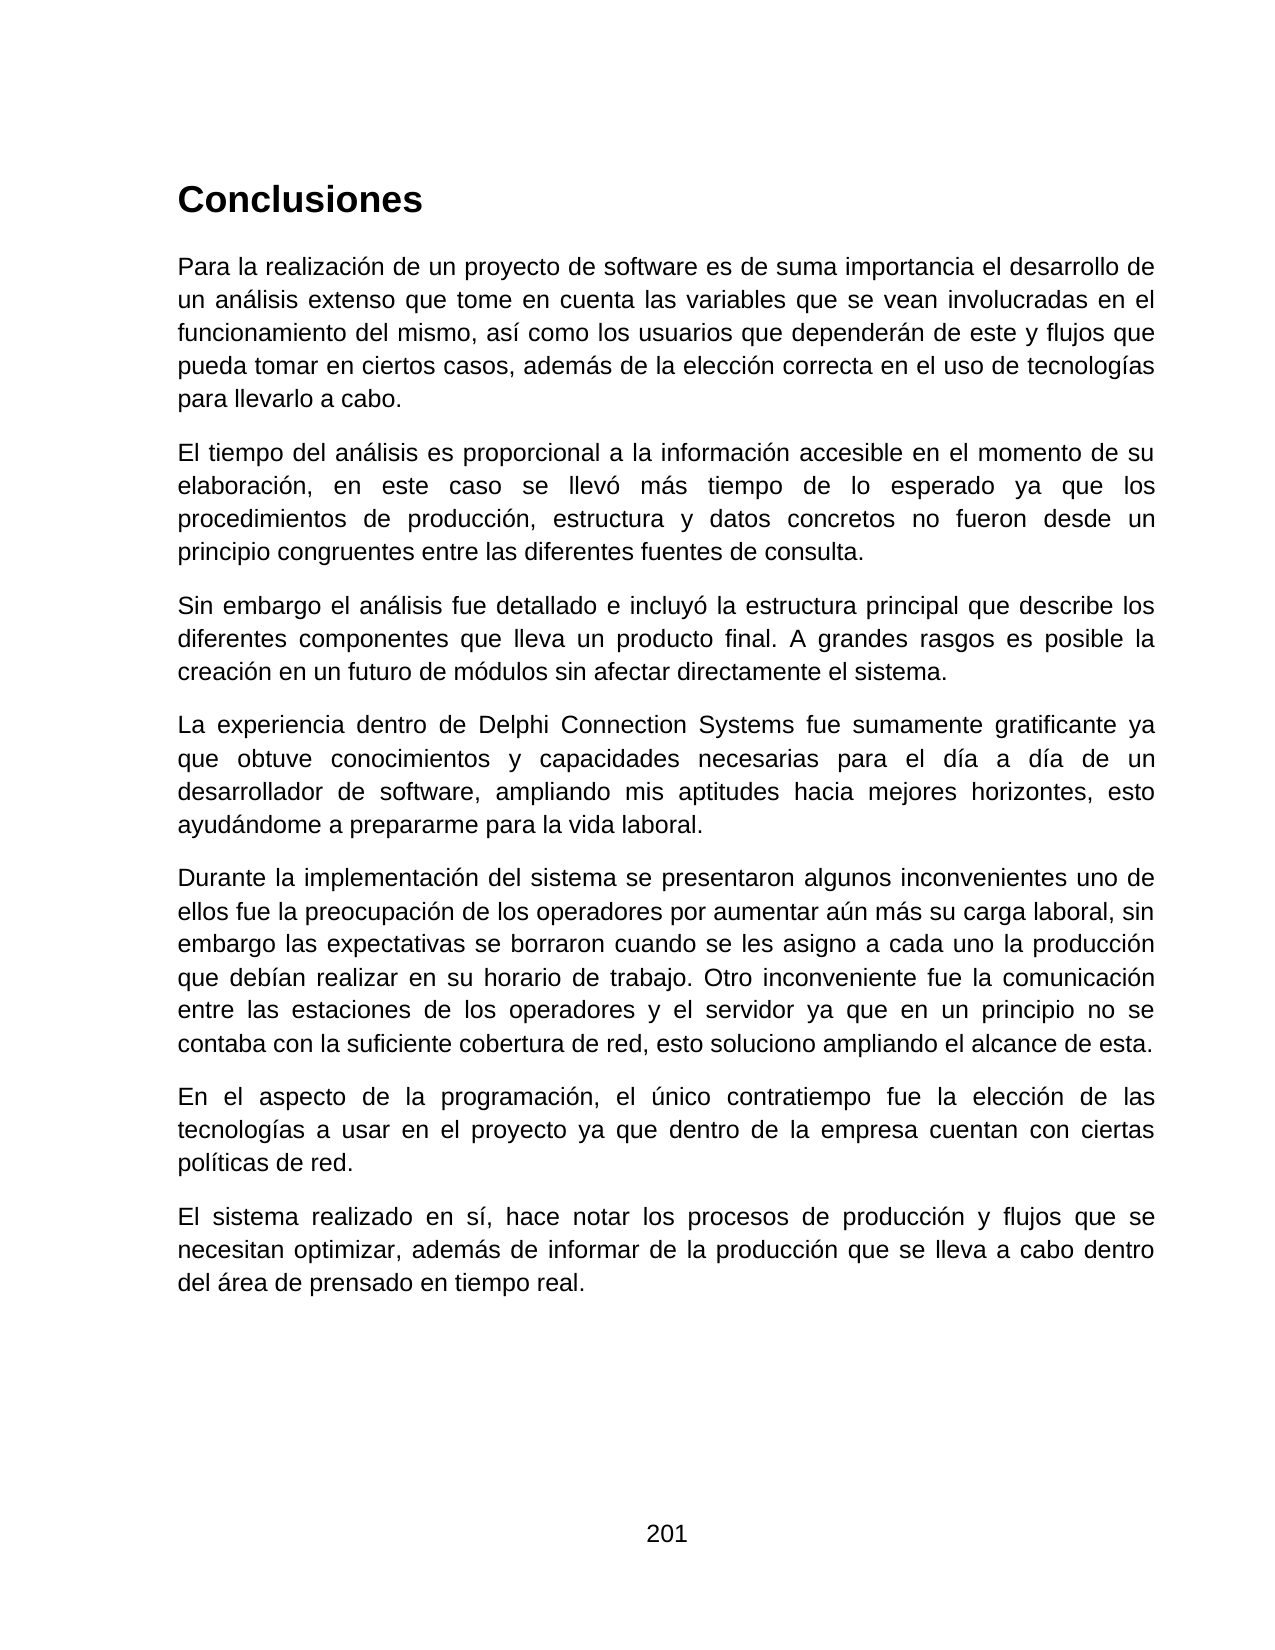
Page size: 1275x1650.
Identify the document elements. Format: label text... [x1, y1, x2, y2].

subtitle Conclusiones [177, 177, 1157, 220]
text El sistema realizado en sí, hace notar los procesos de producción y flujos que se necesitan optimizar, además de informar de la producción que se lleva a cabo dentro del área de prensado en tiempo real. [177, 1202, 1157, 1297]
text Para la realización de un proyecto de software es de suma importancia el desarrollo de un análisis extenso que tome en cuenta las variables que se vean involucradas en el funcionamiento del mismo, así como los usuarios que dependerán de este y flujos que pueda tomar en ciertos casos, además de la elección correcta en el uso de tecnologías para llevarlo a cabo. [177, 252, 1157, 413]
text Durante la implementación del sistema se presentaron algunos inconvenientes uno de ellos fue la preocupación de los operadores por aumentar aún más su carga laboral, sin embargo las expectativas se borraron cuando se les asigno a cada uno la producción que debían realizar en su horario de trabajo. Otro inconveniente fue la comunicación entre las estaciones de los operadores y el servidor ya que en un principio no se contaba con la suficiente cobertura de red, esto soluciono ampliando el alcance de esta. [177, 863, 1157, 1057]
text El tiempo del análisis es proporcional a la información accesible en el momento de su elaboración, en este caso se llevó más tiempo de lo esperado ya que los procedimientos de producción, estructura y datos concretos no fueron desde un principio congruentes entre las diferentes fuentes de consulta. [177, 438, 1157, 566]
text La experiencia dentro de Delphi Connection Systems fue sumamente gratificante ya que obtuve conocimientos y capacidades necesarias para el día a día de un desarrollador de software, ampliando mis aptitudes hacia mejores horizontes, esto ayudándome a prepararme para la vida laboral. [177, 711, 1157, 838]
text En el aspecto de la programación, el único contratiempo fue la elección de las tecnologías a usar en el proyecto ya que dentro de la empresa cuentan con ciertas políticas de red. [177, 1082, 1157, 1177]
text Sin embargo el análisis fue detallado e incluyó la estructura principal que describe los diferentes componentes que lleva un producto final. A grandes rasgos es posible la creación en un futuro de módulos sin afectar directamente el sistema. [177, 591, 1157, 685]
